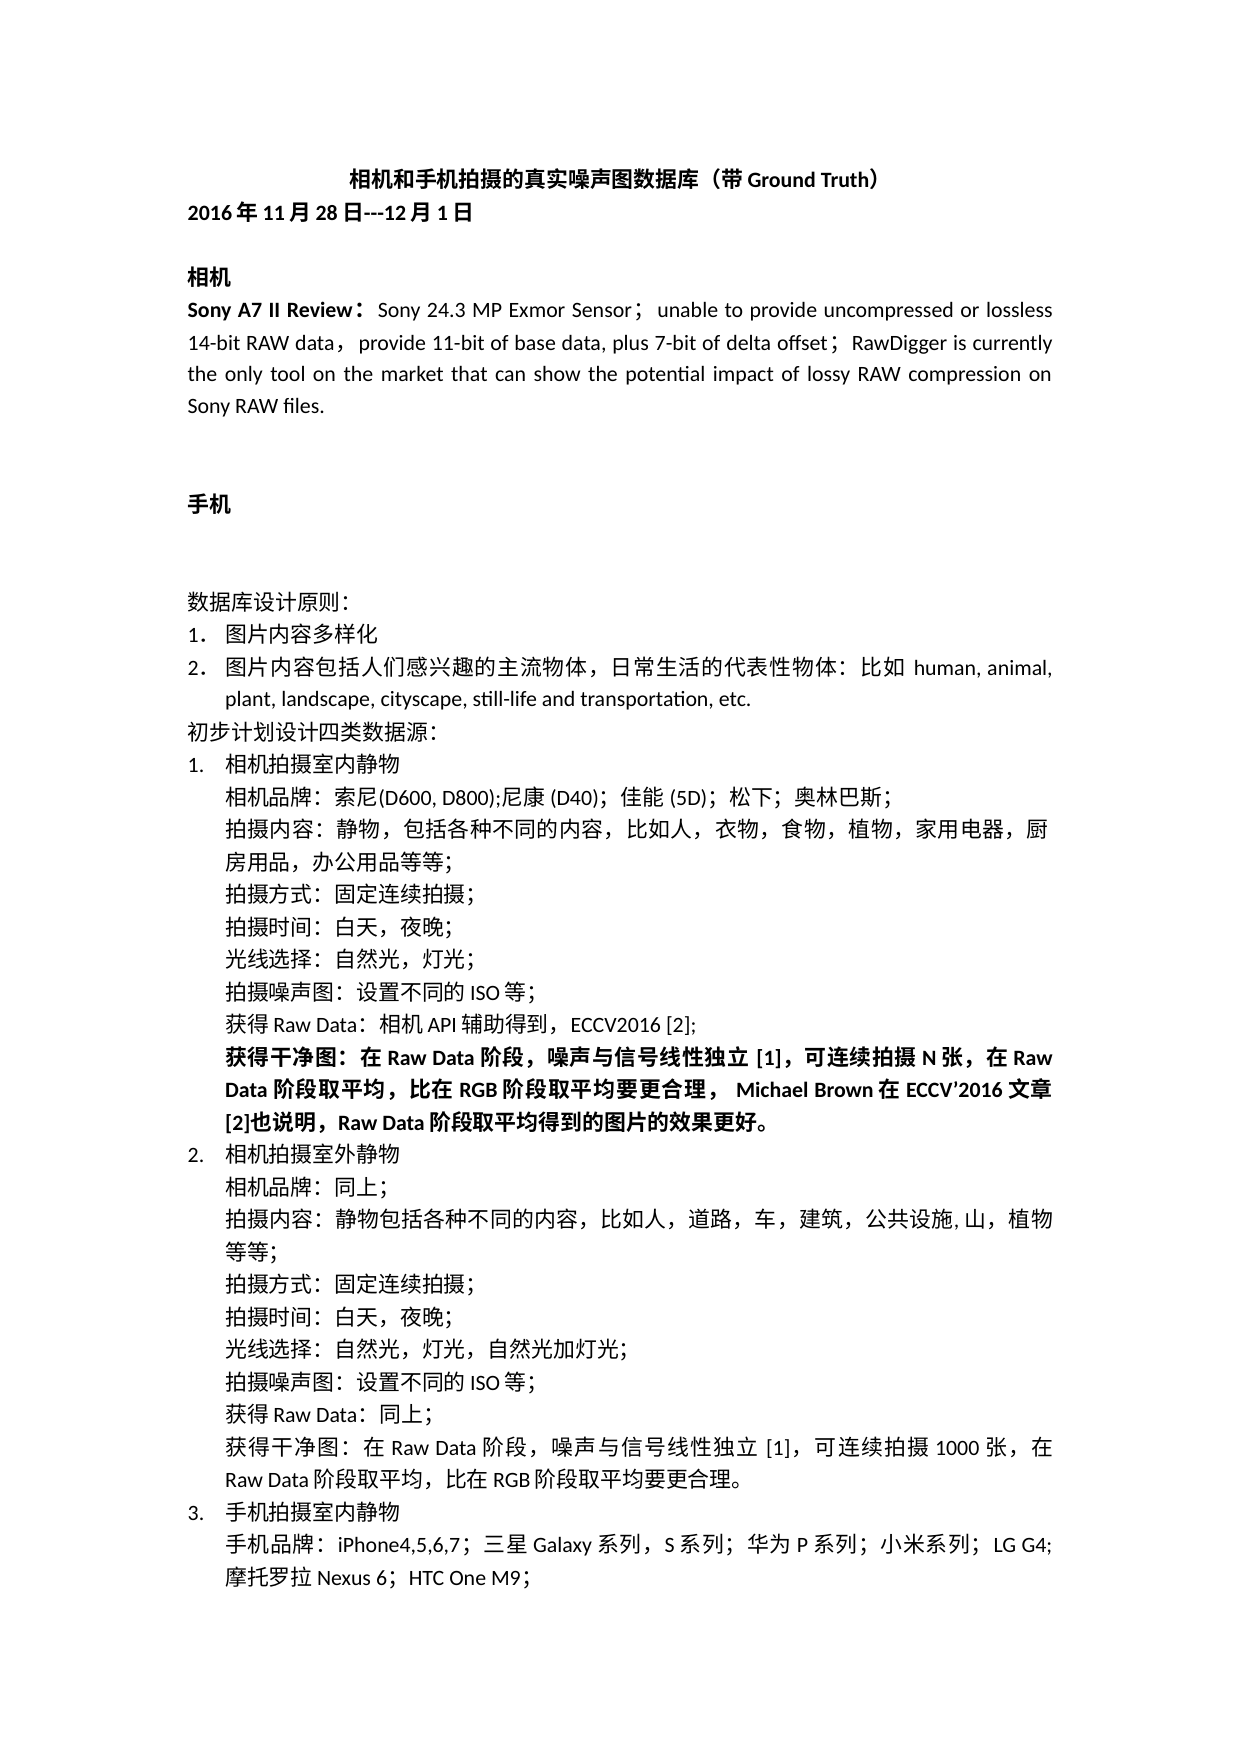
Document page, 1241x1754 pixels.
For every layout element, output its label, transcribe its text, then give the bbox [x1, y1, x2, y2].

list 拍摄噪声图：设置不同的ISO等； [225, 1364, 1053, 1397]
list 获得干净图：在Raw Data阶段，噪声与信号线性独立 [1]，可连续拍摄N张，在Raw Data阶段取平均，比在RGB阶段取平均要更合理， Michael Brown在ECCV’2016文章 [2]也说明，Raw Data阶段取平均得到的图片的效果更好。 [225, 1039, 1053, 1137]
list 拍摄方式：固定连续拍摄； [225, 877, 1053, 909]
text 2016年11月28日---12月1日 [187, 194, 1053, 227]
list 获得Raw Data：相机API辅助得到，ECCV2016 [2]; [225, 1007, 1053, 1039]
list 相机拍摄室内静物 [187, 747, 1053, 779]
list 手机品牌：iPhone4,5,6,7；三星Galaxy系列，S系列；华为P系列；小米系列；LG G4;摩托罗拉Nexus 6；HTC One M9； [225, 1527, 1053, 1592]
text 相机 [187, 259, 1053, 292]
list 拍摄方式：固定连续拍摄； [225, 1267, 1053, 1299]
list 图片内容多样化 [187, 617, 1053, 649]
list 相机品牌：索尼(D600, D800);尼康 (D40)；佳能 (5D)；松下；奥林巴斯； [225, 779, 1053, 812]
text 相机和手机拍摄的真实噪声图数据库（带Ground Truth） [187, 162, 1053, 194]
list 光线选择：自然光，灯光； [225, 942, 1053, 974]
text 手机 [187, 487, 1053, 519]
list 手机拍摄室内静物 [187, 1494, 1053, 1527]
text Sony A7 II Review：Sony 24.3 MP Exmor Sensor；unable to provide uncompressed or lossless 14-bit RAW data，provide 11-bit of base data, plus 7-bit of delta offset；RawDigger is currently the only tool on the market that can show the potential impact of lossy RAW compression on Sony RAW files. [187, 292, 1053, 422]
list 拍摄时间：白天，夜晚； [225, 1299, 1053, 1332]
text 数据库设计原则： [187, 584, 1053, 617]
list 拍摄内容：静物，包括各种不同的内容，比如人，衣物，食物，植物，家用电器，厨房用品，办公用品等等； [225, 812, 1053, 877]
list 拍摄噪声图：设置不同的ISO等； [225, 974, 1053, 1007]
list 图片内容包括人们感兴趣的主流物体，日常生活的代表性物体：比如human, animal, plant, landscape, cityscape, still-life and transportation, etc. [187, 649, 1053, 714]
text 初步计划设计四类数据源： [187, 714, 1053, 747]
list 相机拍摄室外静物 [187, 1137, 1053, 1169]
list 拍摄时间：白天，夜晚； [225, 909, 1053, 942]
list 相机品牌：同上； [225, 1169, 1053, 1202]
list 光线选择：自然光，灯光，自然光加灯光； [225, 1332, 1053, 1364]
list 获得Raw Data：同上； [225, 1397, 1053, 1429]
list 拍摄内容：静物包括各种不同的内容，比如人，道路，车，建筑，公共设施, 山，植物等等； [225, 1202, 1053, 1267]
list 获得干净图：在Raw Data阶段，噪声与信号线性独立 [1]，可连续拍摄1000张，在Raw Data阶段取平均，比在RGB阶段取平均要更合理。 [225, 1429, 1053, 1494]
